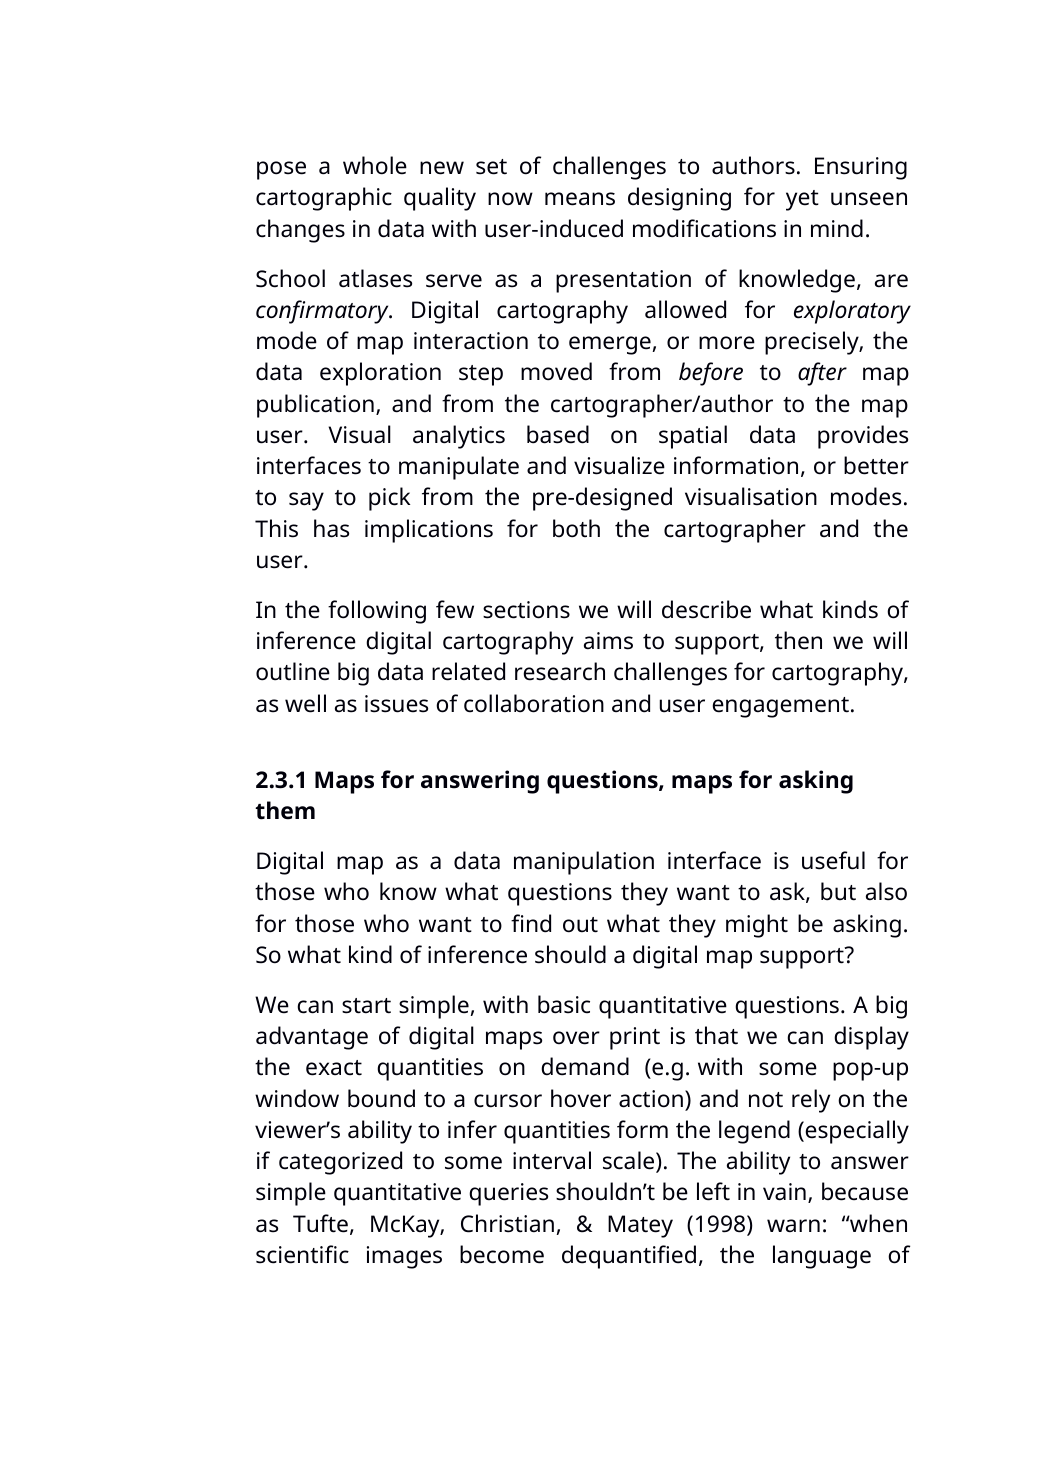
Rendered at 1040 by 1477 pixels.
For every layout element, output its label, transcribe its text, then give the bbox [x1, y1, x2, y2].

subtitle 2.3.1 Maps for answering questions, maps for asking them [255, 764, 910, 826]
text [255, 989, 910, 1270]
text In the following few sections we will describe what kinds of inference digital cartography aims to support, then we will outline big data related research challenges for cartography, as well as issues of collaboration and user engagement. [255, 594, 910, 719]
text School atlases serve as a presentation of knowledge, are confirmatory. Digital cartography allowed for exploratory mode of map interaction to emerge, or more precisely, the data exploration step moved from before to after map publication, and from the cartographer/author to the map user. Visual analytics based on spatial data provides interfaces to manipulate and visualize information, or better to say to pick from the pre-designed visualisation modes. This has implications for both the cartographer and the user. [255, 262, 910, 575]
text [255, 150, 910, 244]
text Digital map as a data manipulation interface is useful for those who know what questions they want to ask, but also for those who want to find out what they might be asking. So what kind of inference should a digital map support? [255, 845, 910, 970]
